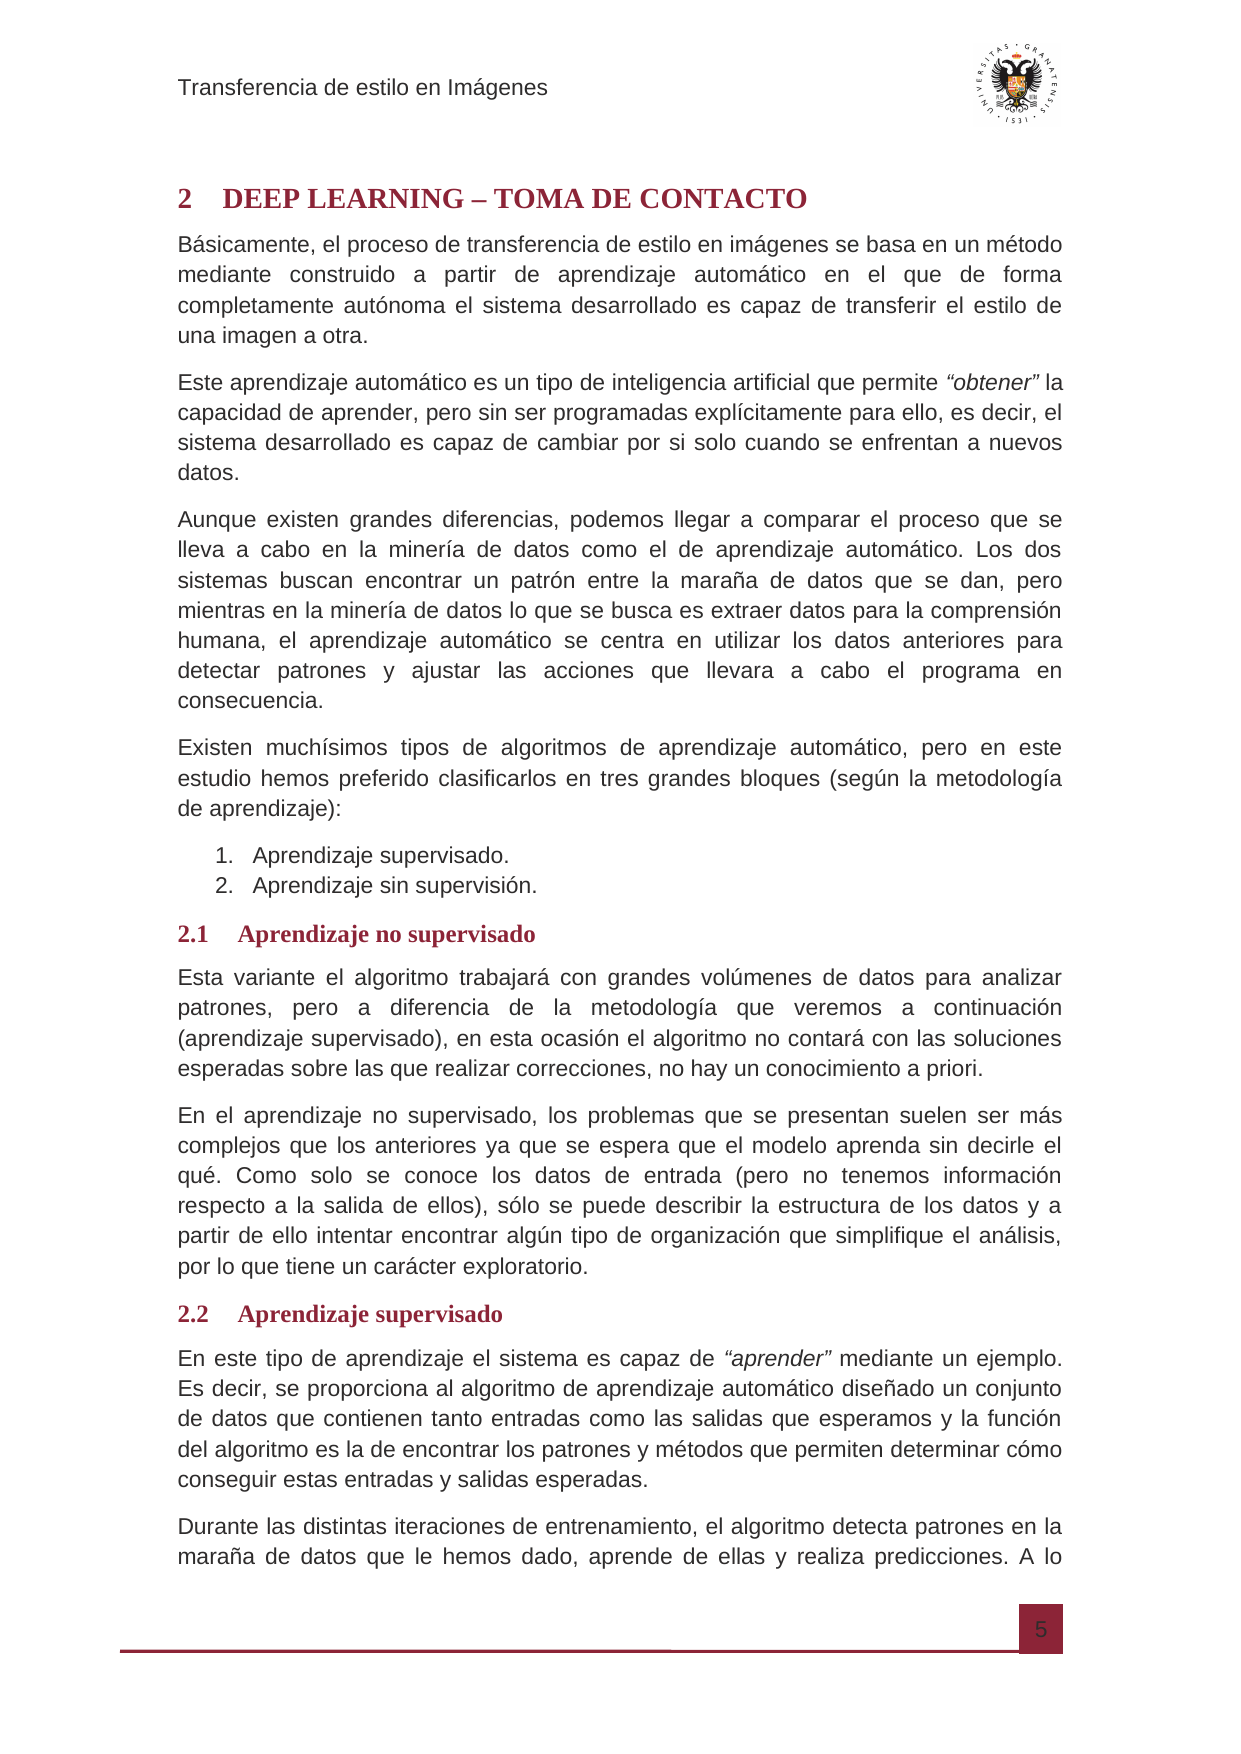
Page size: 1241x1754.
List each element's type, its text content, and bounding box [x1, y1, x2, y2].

subtitle Deep Learning – Toma de contacto [177, 181, 1063, 214]
text Este aprendizaje automático es un tipo de inteligencia artificial que permite “obtener” la capacidad de aprender, pero sin ser programadas explícitamente para ello, es decir, el sistema desarrollado es capaz de cambiar por si solo cuando se enfrentan a nuevos datos. [177, 369, 1063, 486]
text Esta variante el algoritmo trabajará con grandes volúmenes de datos para analizar patrones, pero a diferencia de la metodología que veremos a continuación (aprendizaje supervisado), en esta ocasión el algoritmo no contará con las soluciones esperadas sobre las que realizar correcciones, no hay un conocimiento a priori. [177, 964, 1063, 1081]
text En este tipo de aprendizaje el sistema es capaz de “aprender” mediante un ejemplo. Es decir, se proporciona al algoritmo de aprendizaje automático diseñado un conjunto de datos que contienen tanto entradas como las salidas que esperamos y la función del algoritmo es la de encontrar los patrones y métodos que permiten determinar cómo conseguir estas entradas y salidas esperadas. [177, 1345, 1063, 1492]
text Existen muchísimos tipos de algoritmos de aprendizaje automático, pero en este estudio hemos preferido clasificarlos en tres grandes bloques (según la metodología de aprendizaje): [177, 734, 1063, 821]
text Básicamente, el proceso de transferencia de estilo en imágenes se basa en un método mediante construido a partir de aprendizaje automático en el que de forma completamente autónoma el sistema desarrollado es capaz de transferir el estilo de una imagen a otra. [177, 231, 1063, 348]
list Aprendizaje sin supervisión. [215, 872, 1063, 898]
subtitle Aprendizaje no supervisado [177, 919, 1063, 947]
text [177, 1513, 1063, 1569]
text Aunque existen grandes diferencias, podemos llegar a comparar el proceso que se lleva a cabo en la minería de datos como el de aprendizaje automático. Los dos sistemas buscan encontrar un patrón entre la maraña de datos que se dan, pero mientras en la minería de datos lo que se busca es extraer datos para la comprensión humana, el aprendizaje automático se centra en utilizar los datos anteriores para detectar patrones y ajustar las acciones que llevara a cabo el programa en consecuencia. [177, 506, 1063, 714]
list Aprendizaje supervisado. [215, 842, 1063, 868]
picture [972, 43, 1061, 127]
subtitle Aprendizaje supervisado [177, 1299, 1063, 1328]
text En el aprendizaje no supervisado, los problemas que se presentan suelen ser más complejos que los anteriores ya que se espera que el modelo aprenda sin decirle el qué. Como solo se conoce los datos de entrada (pero no tenemos información respecto a la salida de ellos), sólo se puede describir la estructura de los datos y a partir de ello intentar encontrar algún tipo de organización que simplifique el análisis, por lo que tiene un carácter exploratorio. [177, 1102, 1063, 1279]
